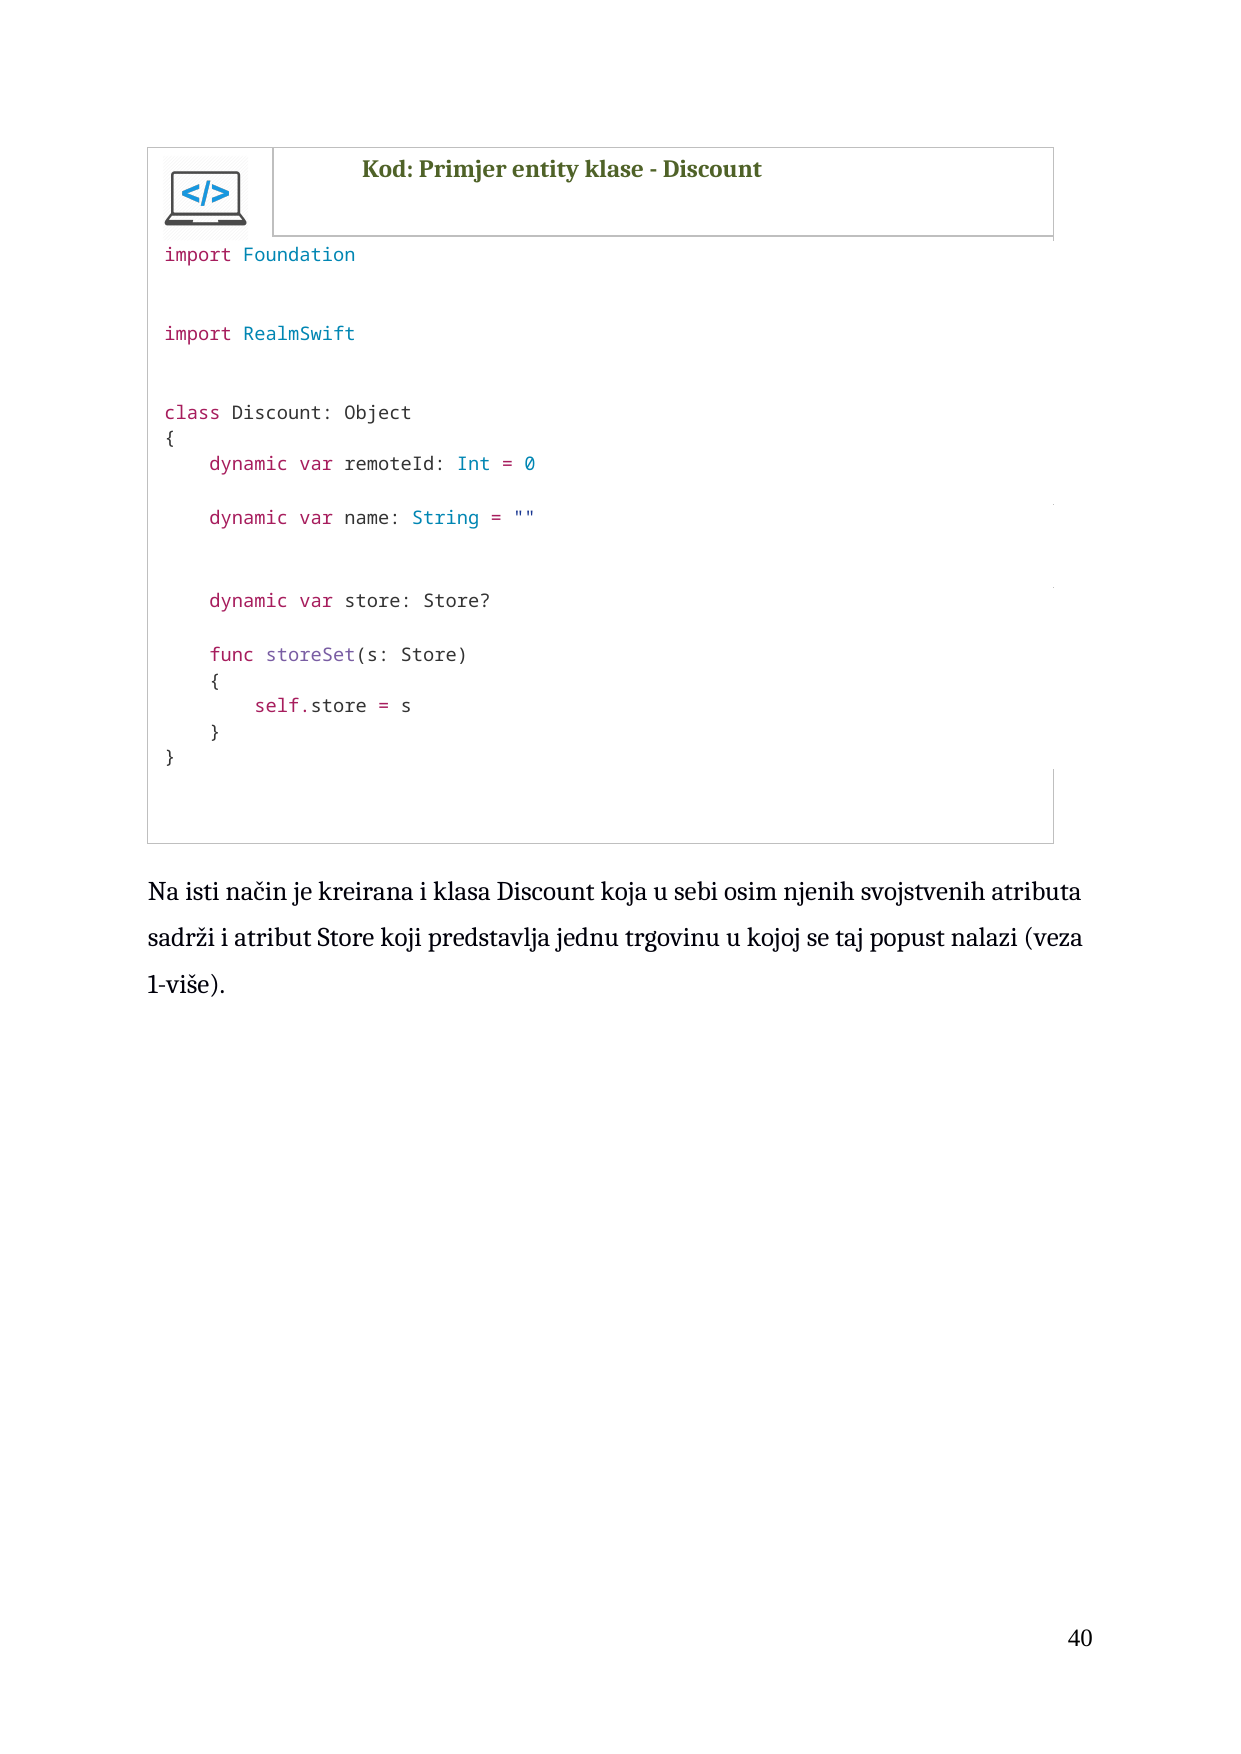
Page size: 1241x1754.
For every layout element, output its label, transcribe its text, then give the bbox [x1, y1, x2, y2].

text Na isti način je kreirana i klasa Discount koja u sebi osim njenih svojstvenih atributa sadrži i atribut Store koji predstavlja jednu trgovinu u kojoj se taj popust nalazi (veza 1-više). [148, 876, 1093, 1000]
picture [162, 155, 249, 241]
